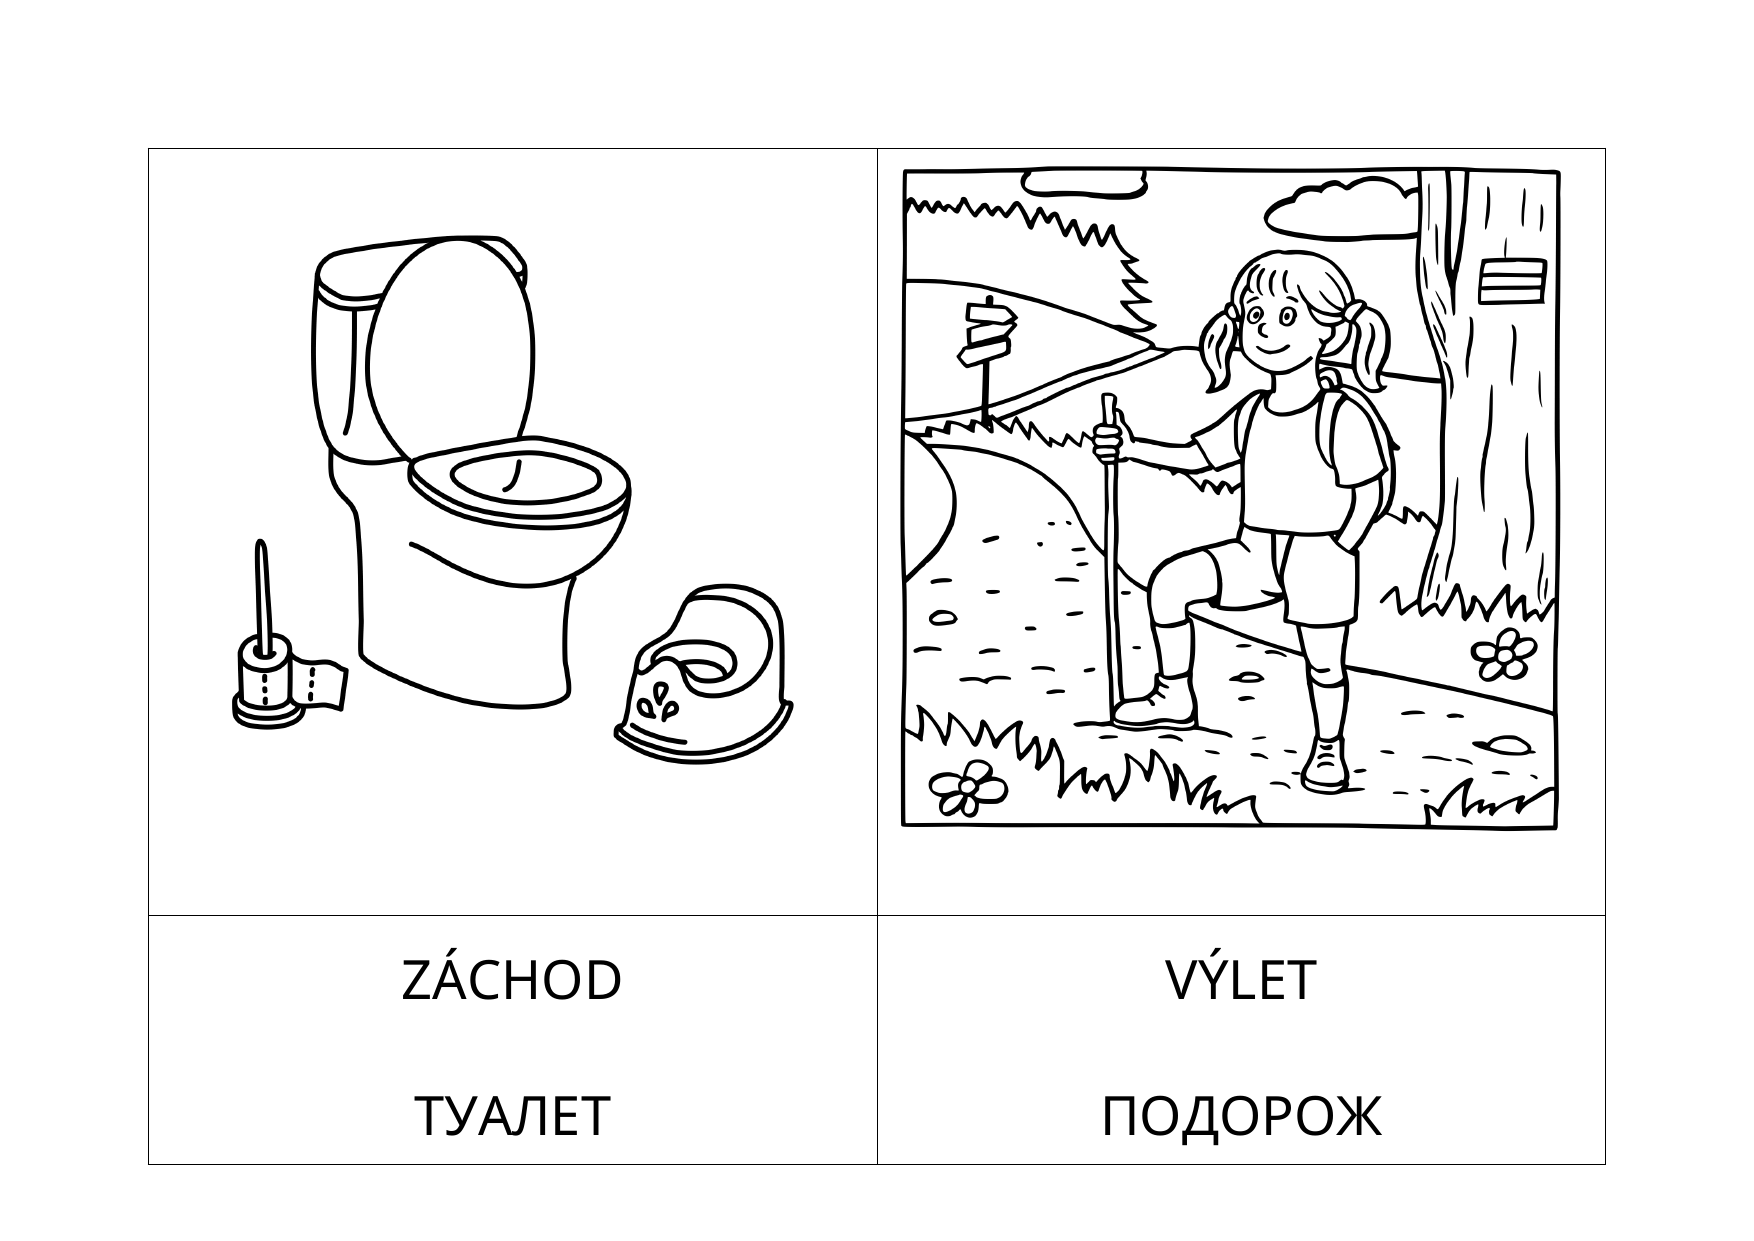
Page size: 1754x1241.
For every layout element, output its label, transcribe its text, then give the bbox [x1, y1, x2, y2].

picture [889, 148, 1594, 856]
table_header [878, 149, 1605, 915]
table_cell VÝLET ПОДОРОЖ [878, 916, 1605, 1164]
table_cell ZÁCHOD ТУАЛЕТ [149, 916, 877, 1164]
picture [164, 148, 862, 846]
table_header [149, 149, 877, 915]
